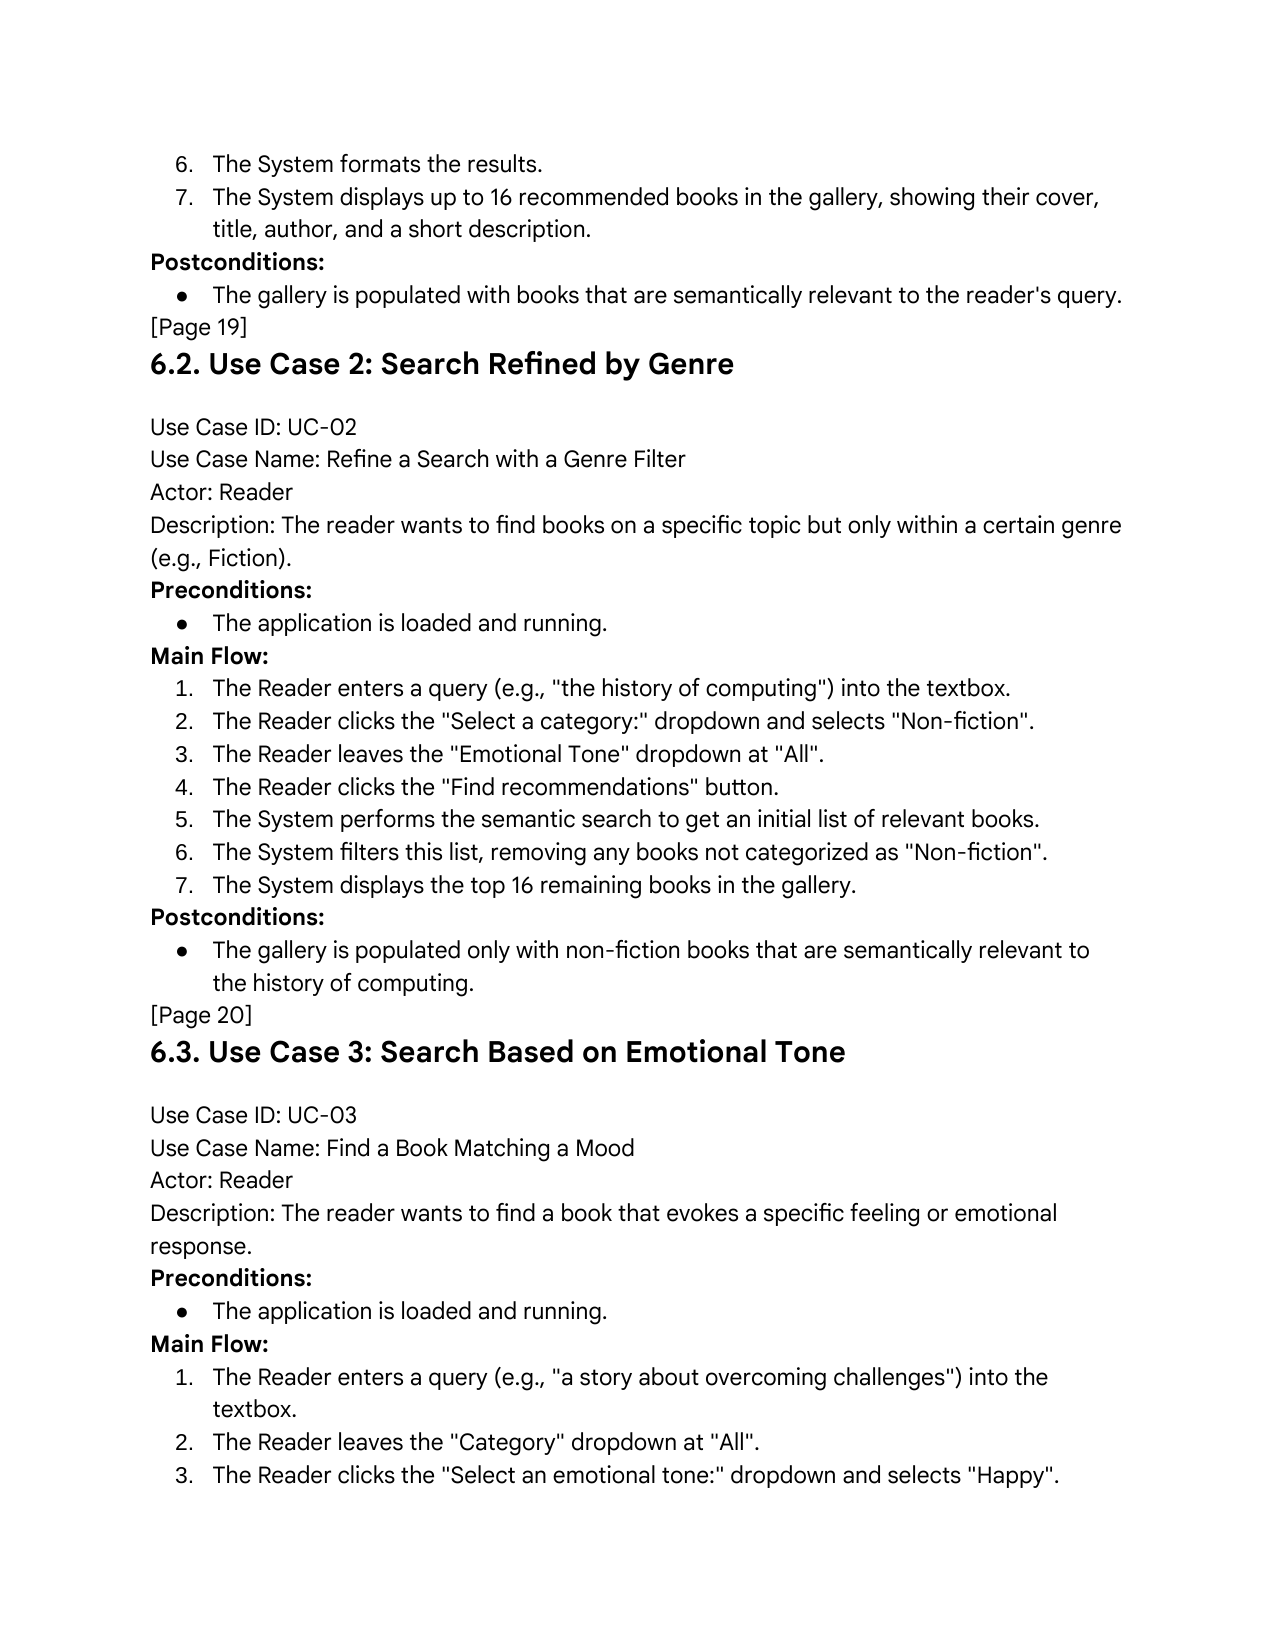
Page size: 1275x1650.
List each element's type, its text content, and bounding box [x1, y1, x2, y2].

list The System displays up to 16 recommended books in the gallery, showing their cover, title, author, and a short description. [175, 183, 1125, 244]
text Description: The reader wants to find books on a specific topic but only within a certain genre (e.g., Fiction). [150, 511, 1125, 572]
list The application is loaded and running. [175, 609, 1125, 638]
text Use Case ID: UC-02 [150, 413, 1125, 442]
list The System displays the top 16 remaining books in the gallery. [175, 871, 1125, 899]
list The System performs the semantic search to get an initial list of relevant books. [175, 805, 1125, 834]
text Actor: Reader [150, 478, 1125, 507]
list The Reader leaves the "Category" dropdown at "All". [175, 1428, 1125, 1457]
text Preconditions: [150, 1264, 1125, 1293]
list The Reader clicks the "Select a category:" dropdown and selects "Non-fiction". [175, 707, 1125, 736]
list The Reader clicks the "Select an emotional tone:" dropdown and selects "Happy". [175, 1461, 1125, 1489]
list The Reader enters a query (e.g., "the history of computing") into the textbox. [175, 674, 1125, 703]
text [Page 19] [150, 313, 1125, 342]
text [Page 20] [150, 1002, 1125, 1030]
subtitle 6.3. Use Case 3: Search Based on Emotional Tone [150, 1034, 1125, 1071]
list The gallery is populated only with non-fiction books that are semantically relevant to the history of computing. [175, 936, 1125, 998]
subtitle 6.2. Use Case 2: Search Refined by Genre [150, 346, 1125, 383]
list The gallery is populated with books that are semantically relevant to the reader's query. [175, 281, 1125, 309]
list The System filters this list, removing any books not categorized as "Non-fiction". [175, 838, 1125, 867]
list The Reader enters a query (e.g., "a story about overcoming challenges") into the textbox. [175, 1363, 1125, 1424]
text Use Case Name: Refine a Search with a Genre Filter [150, 446, 1125, 474]
text Main Flow: [150, 1330, 1125, 1359]
list The Reader clicks the "Find recommendations" button. [175, 773, 1125, 801]
list The application is loaded and running. [175, 1297, 1125, 1326]
text Description: The reader wants to find a book that evokes a specific feeling or emotional response. [150, 1199, 1125, 1261]
text Postconditions: [150, 903, 1125, 932]
text Use Case ID: UC-03 [150, 1101, 1125, 1130]
list The Reader leaves the "Emotional Tone" dropdown at "All". [175, 740, 1125, 769]
text Postconditions: [150, 248, 1125, 277]
text Actor: Reader [150, 1166, 1125, 1195]
text Main Flow: [150, 642, 1125, 671]
text Preconditions: [150, 576, 1125, 605]
list The System formats the results. [175, 150, 1125, 179]
text Use Case Name: Find a Book Matching a Mood [150, 1134, 1125, 1162]
